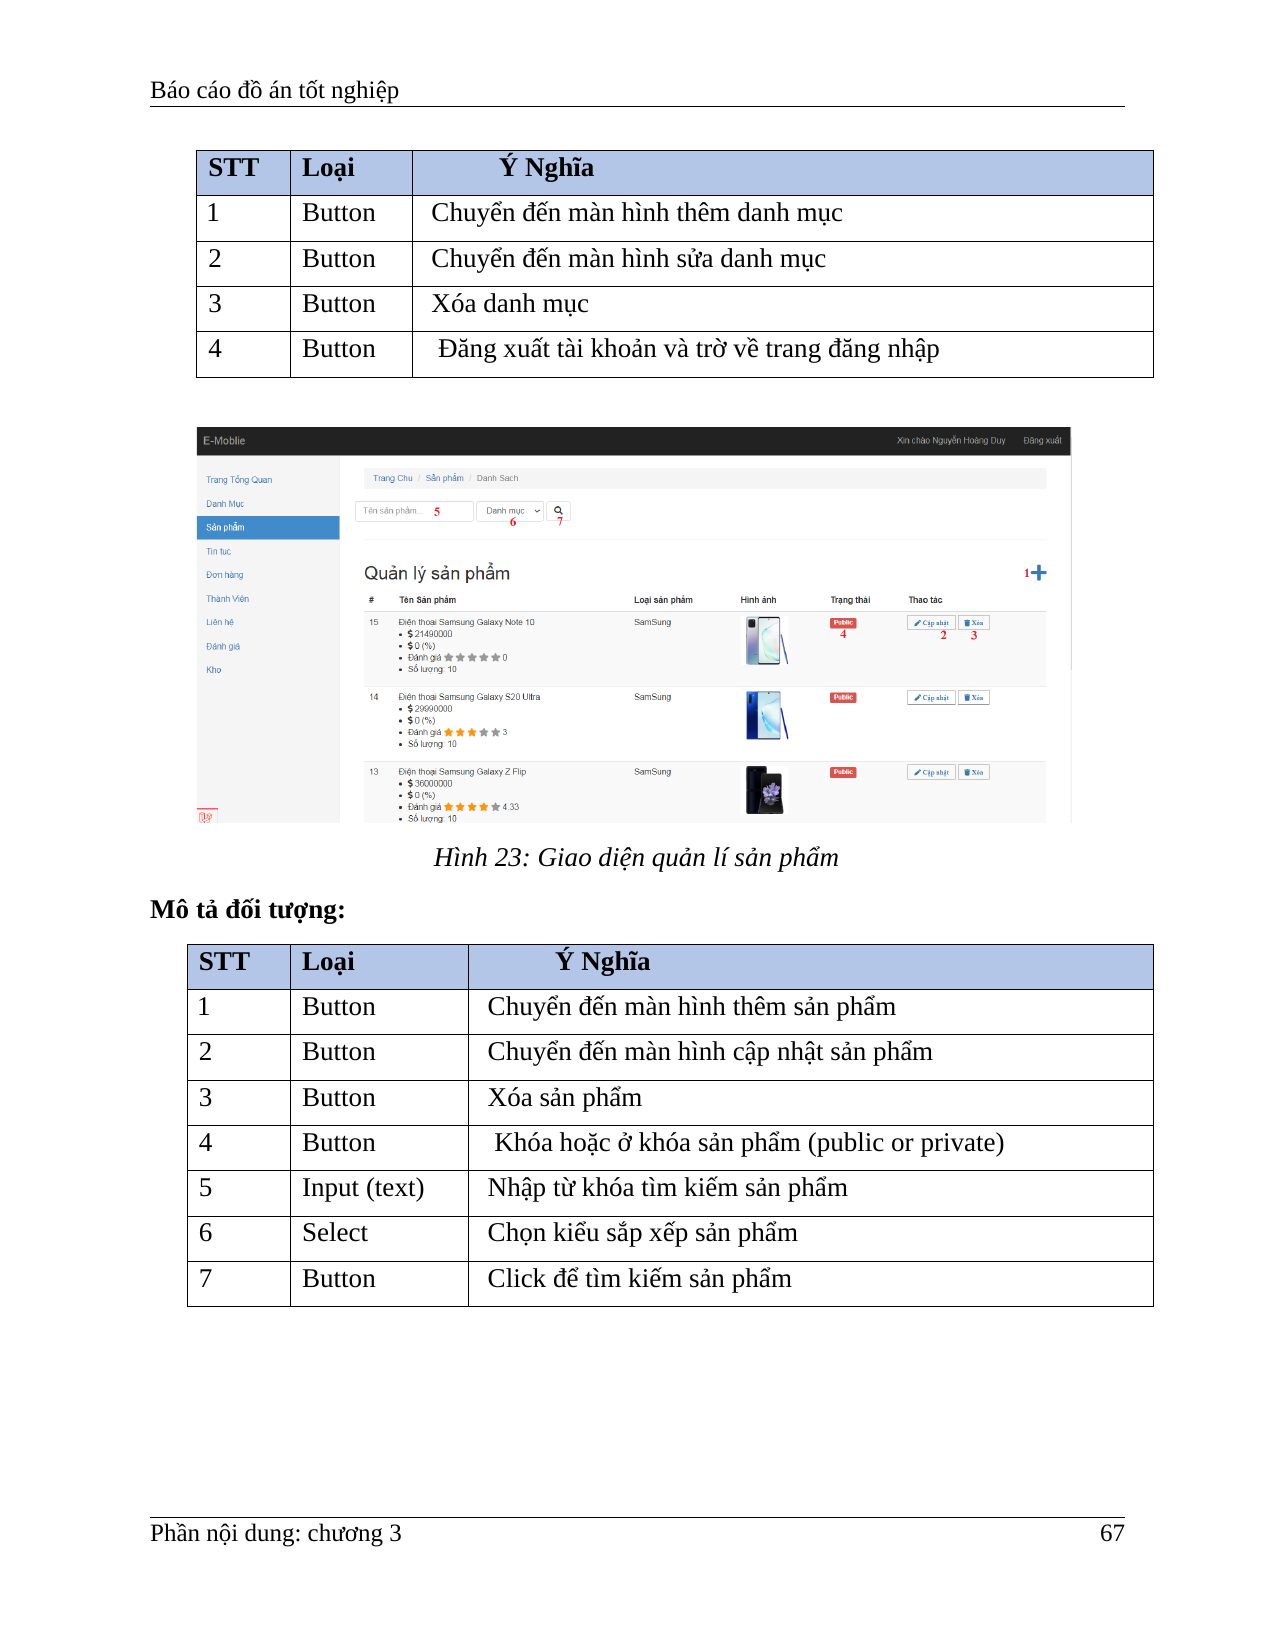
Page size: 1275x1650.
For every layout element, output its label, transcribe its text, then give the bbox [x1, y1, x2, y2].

picture [196, 427, 1072, 823]
table_cell Select [291, 1217, 468, 1261]
table_header STT [188, 945, 290, 989]
table_cell Nhập từ khóa tìm kiếm sản phẩm [469, 1171, 1153, 1216]
table_cell 7 [188, 1262, 290, 1306]
table_cell 4 [188, 1126, 290, 1170]
table_header Loại [291, 945, 468, 989]
table_cell 2 [197, 242, 290, 286]
table_cell Button [291, 242, 412, 286]
table_header Loại [291, 151, 412, 195]
table_cell Chuyển đến màn hình cập nhật sản phẩm [469, 1035, 1153, 1079]
table_cell Chuyển đến màn hình thêm danh mục [413, 196, 1153, 241]
table_cell Chuyển đến màn hình sửa danh mục [413, 242, 1153, 286]
table_cell 1 [188, 990, 290, 1034]
table_cell Xóa sản phẩm [469, 1081, 1153, 1125]
table_cell 4 [197, 332, 290, 377]
table_cell 1 [197, 196, 290, 241]
table_cell 3 [188, 1081, 290, 1125]
table_cell Input (text) [291, 1171, 468, 1216]
table_cell Xóa danh mục [413, 287, 1153, 331]
table_header Ý Nghĩa [469, 945, 1153, 989]
table_cell Button [291, 332, 412, 377]
text Hình 23: Giao diện quản lí sản phẩm [150, 841, 1125, 873]
table_cell Button [291, 287, 412, 331]
table_cell Chuyển đến màn hình thêm sản phẩm [469, 990, 1153, 1034]
table_cell Button [291, 1126, 468, 1170]
table_cell Chọn kiểu sắp xếp sản phẩm [469, 1217, 1153, 1261]
table_cell Khóa hoặc ở khóa sản phẩm (public or private) [469, 1126, 1153, 1170]
table_cell Button [291, 1262, 468, 1306]
table_header Ý Nghĩa [413, 151, 1153, 195]
table_cell 2 [188, 1035, 290, 1079]
table_cell 6 [188, 1217, 290, 1261]
table_cell Button [291, 1081, 468, 1125]
table_cell Button [291, 990, 468, 1034]
table_cell 3 [197, 287, 290, 331]
table_cell Click để tìm kiếm sản phẩm [469, 1262, 1153, 1306]
table_header STT [197, 151, 290, 195]
table_cell Button [291, 196, 412, 241]
table_cell Button [291, 1035, 468, 1079]
table_cell Đăng xuất tài khoản và trờ về trang đăng nhập [413, 332, 1153, 377]
table_cell 5 [188, 1171, 290, 1216]
text Mô tả đối tượng: [150, 893, 1125, 924]
